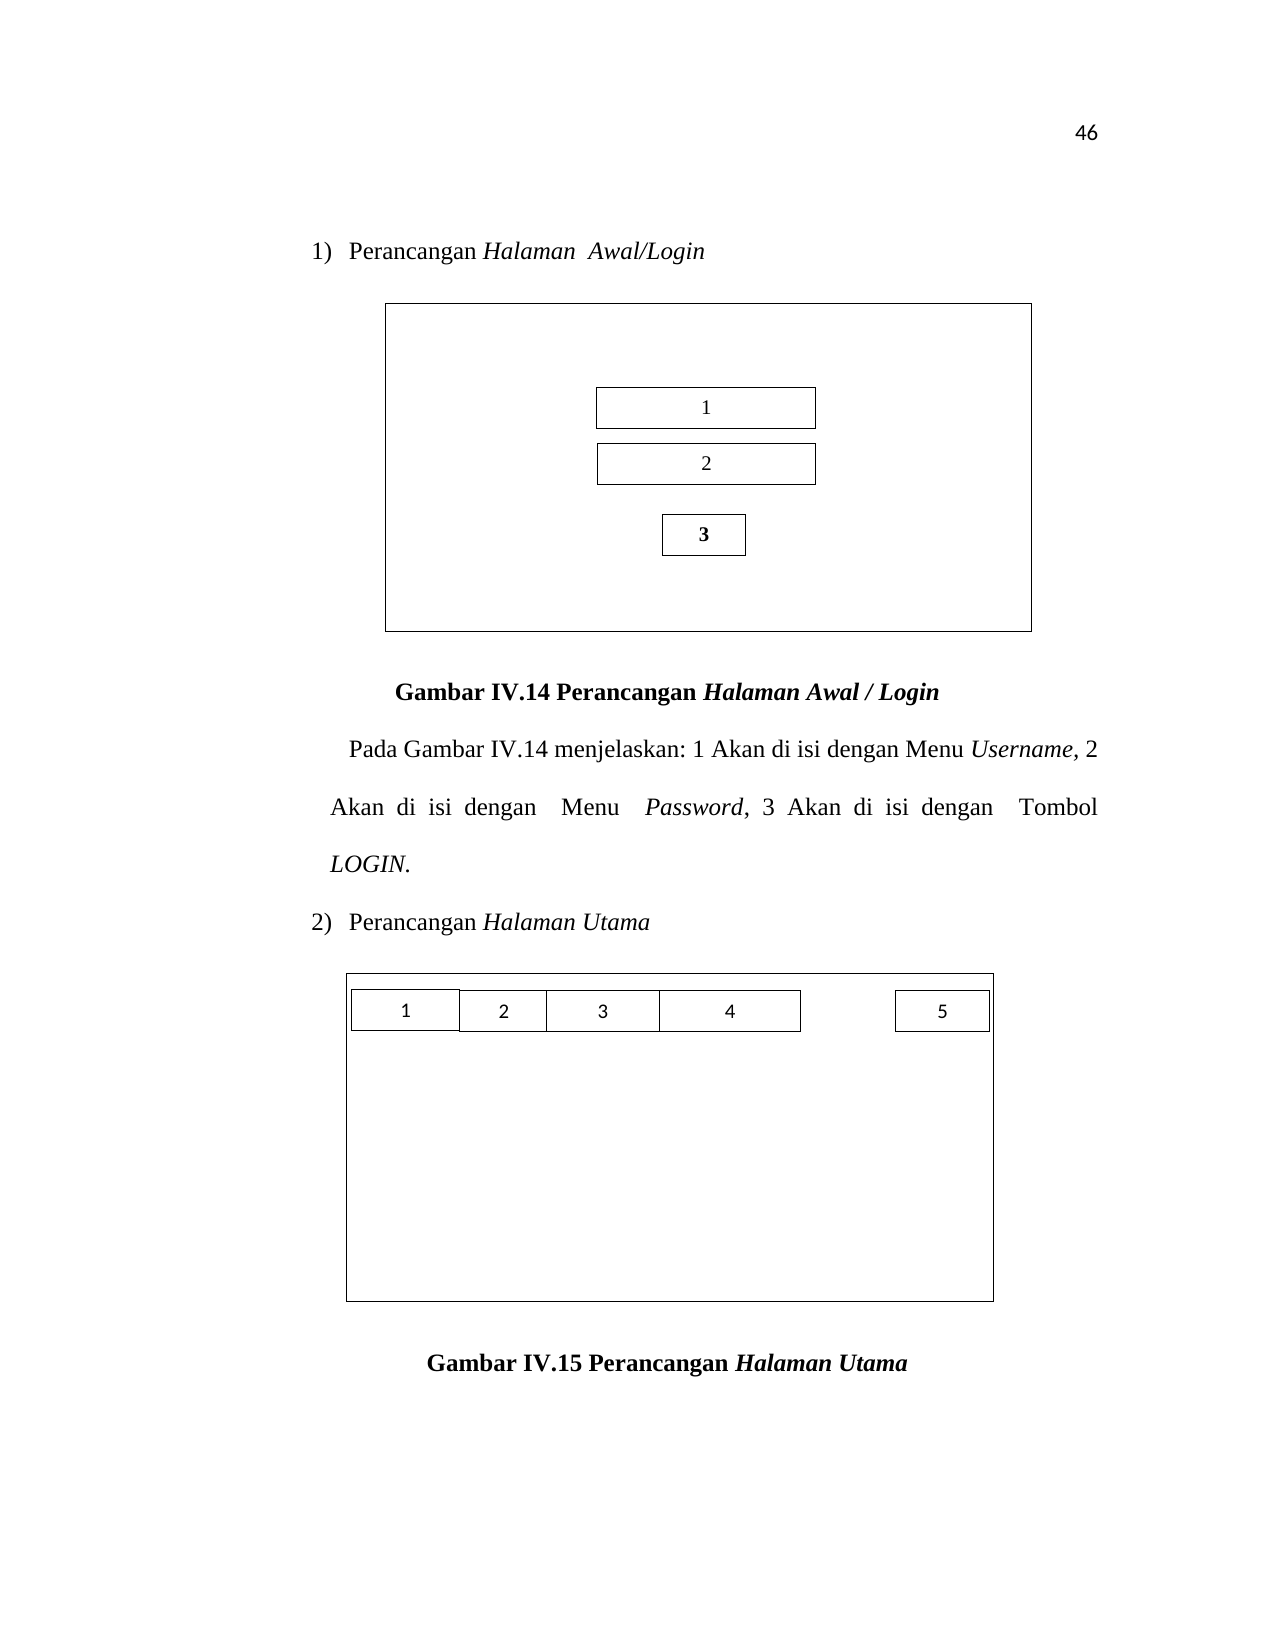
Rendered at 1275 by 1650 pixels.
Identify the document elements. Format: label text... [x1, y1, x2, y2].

text Gambar IV.15 Perancangan Halaman Utama [236, 1348, 1098, 1376]
text Gambar IV.14 Perancangan Halaman Awal / Login [236, 677, 1098, 706]
list Perancangan Halaman Utama [311, 907, 1098, 936]
text Pada Gambar IV.14 menjelaskan: 1 Akan di isi dengan Menu Username, 2 Akan di isi dengan Menu Password, 3 Akan di isi dengan Tombol LOGIN. [330, 734, 1098, 878]
list Perancangan Halaman Awal/Login [311, 236, 1098, 265]
